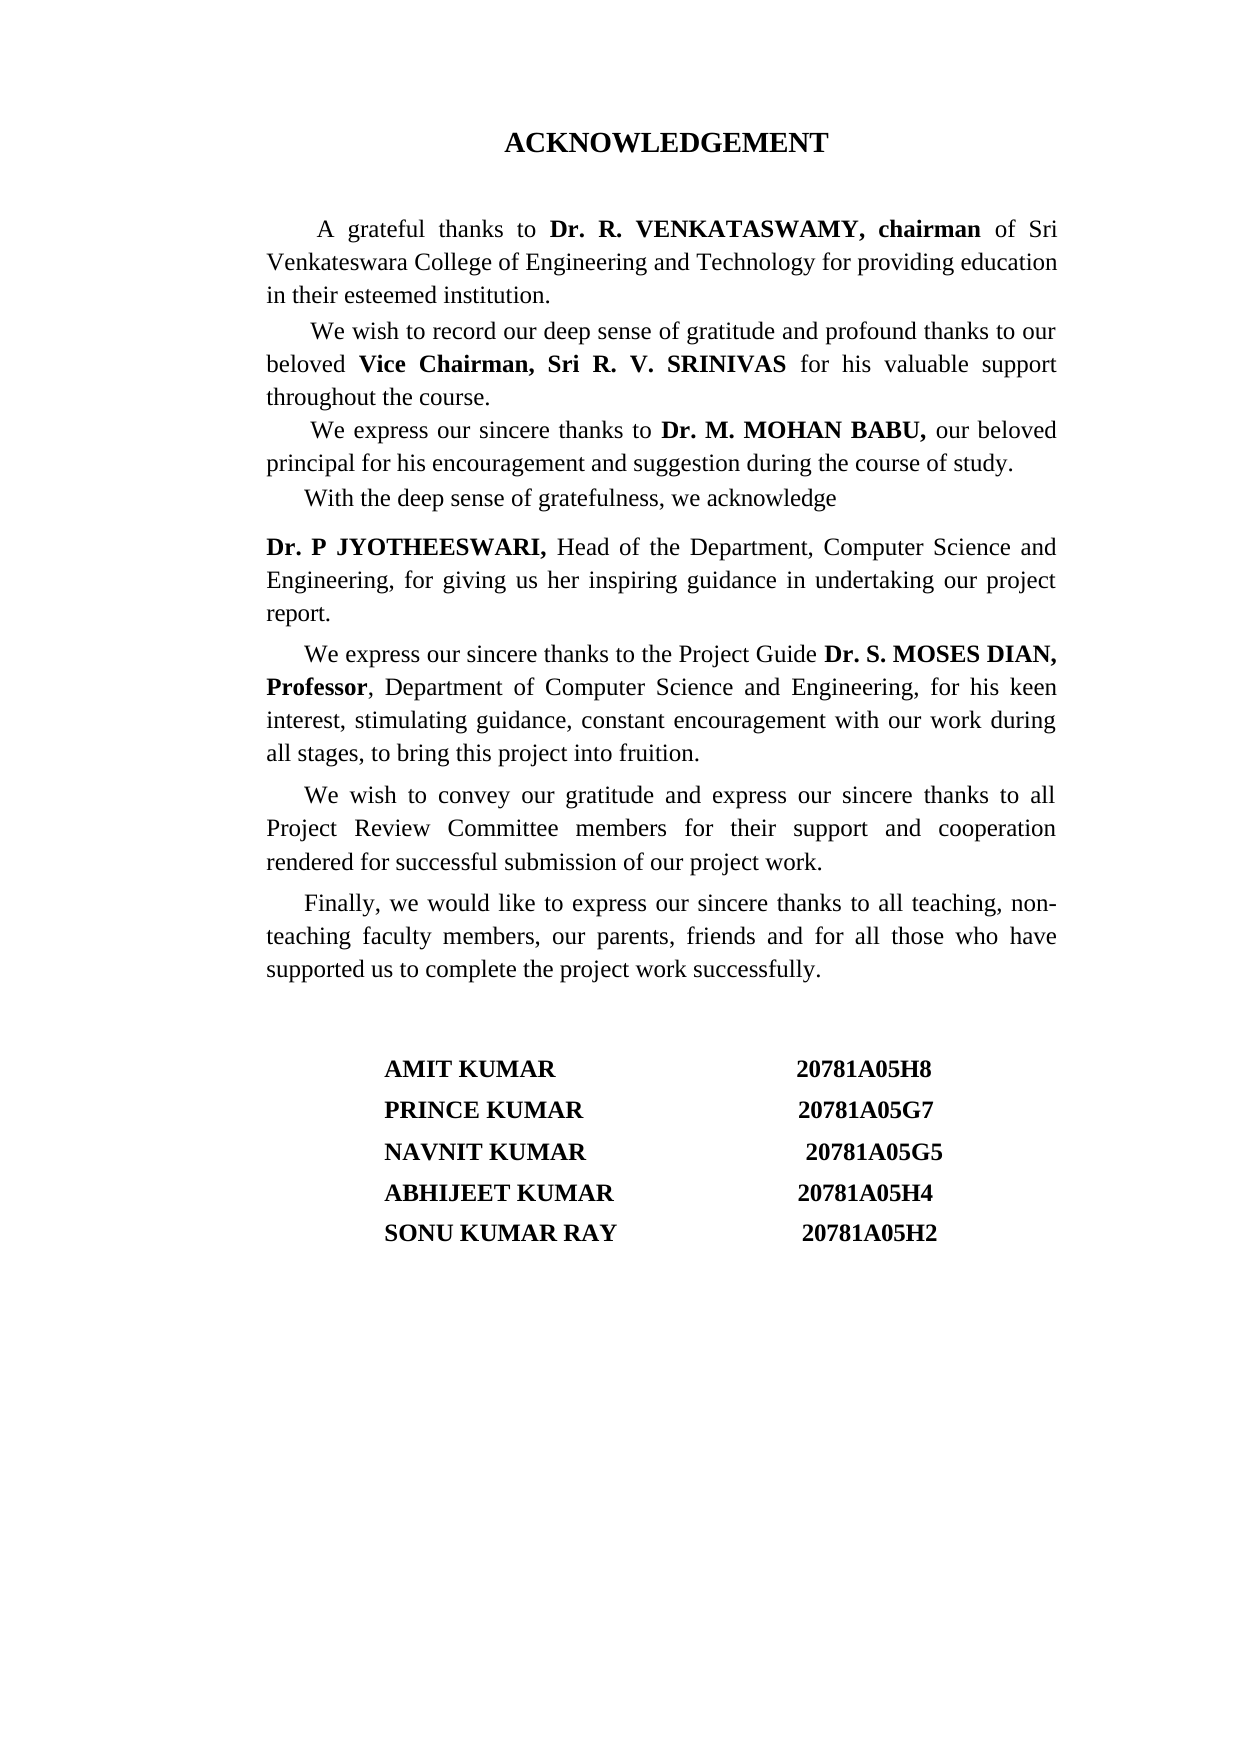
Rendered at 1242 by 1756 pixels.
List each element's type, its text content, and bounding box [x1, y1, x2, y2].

text SONU KUMAR RAY 20781A05H2 [384, 1219, 1164, 1247]
text Dr. P JYOTHEESWARI, Head of the Department, Computer Science and Engineering, for giving us her inspiring guidance in undertaking our project report. [266, 532, 1057, 627]
text PRINCE KUMAR 20781A05G7 [384, 1095, 1164, 1124]
text With the deep sense of gratefulness, we acknowledge [304, 483, 1164, 511]
text We wish to convey our gratitude and express our sincere thanks to all Project Review Committee members for their support and cooperation rendered for successful submission of our project work. [266, 781, 1056, 875]
text NAVNIT KUMAR 20781A05G5 ABHIJEET KUMAR 20781A05H4 [384, 1137, 943, 1206]
text We wish to record our deep sense of gratitude and profound thanks to our beloved Vice Chairman, Sri R. V. SRINIVAS for his valuable support throughout the course. [266, 316, 1057, 411]
text We express our sincere thanks to Dr. M. MOHAN BABU, our beloved principal for his encouragement and suggestion during the course of study. [266, 415, 1057, 477]
text Finally, we would like to express our sincere thanks to all teaching, non- teaching faculty members, our parents, friends and for all those who have supported us to complete the project work successfully. [266, 888, 1057, 982]
text AMIT KUMAR 20781A05H8 [384, 1054, 1164, 1083]
text We express our sincere thanks to the Project Guide Dr. S. MOSES DIAN, Professor, Department of Computer Science and Engineering, for his keen interest, stimulating guidance, constant encouragement with our work during all stages, to bring this project into fruition. [266, 639, 1057, 767]
subtitle ACKNOWLEDGEMENT [164, 125, 1133, 158]
text A grateful thanks to Dr. R. VENKATASWAMY, chairman of Sri Venkateswara College of Engineering and Technology for providing education in their esteemed institution. [266, 214, 1058, 309]
